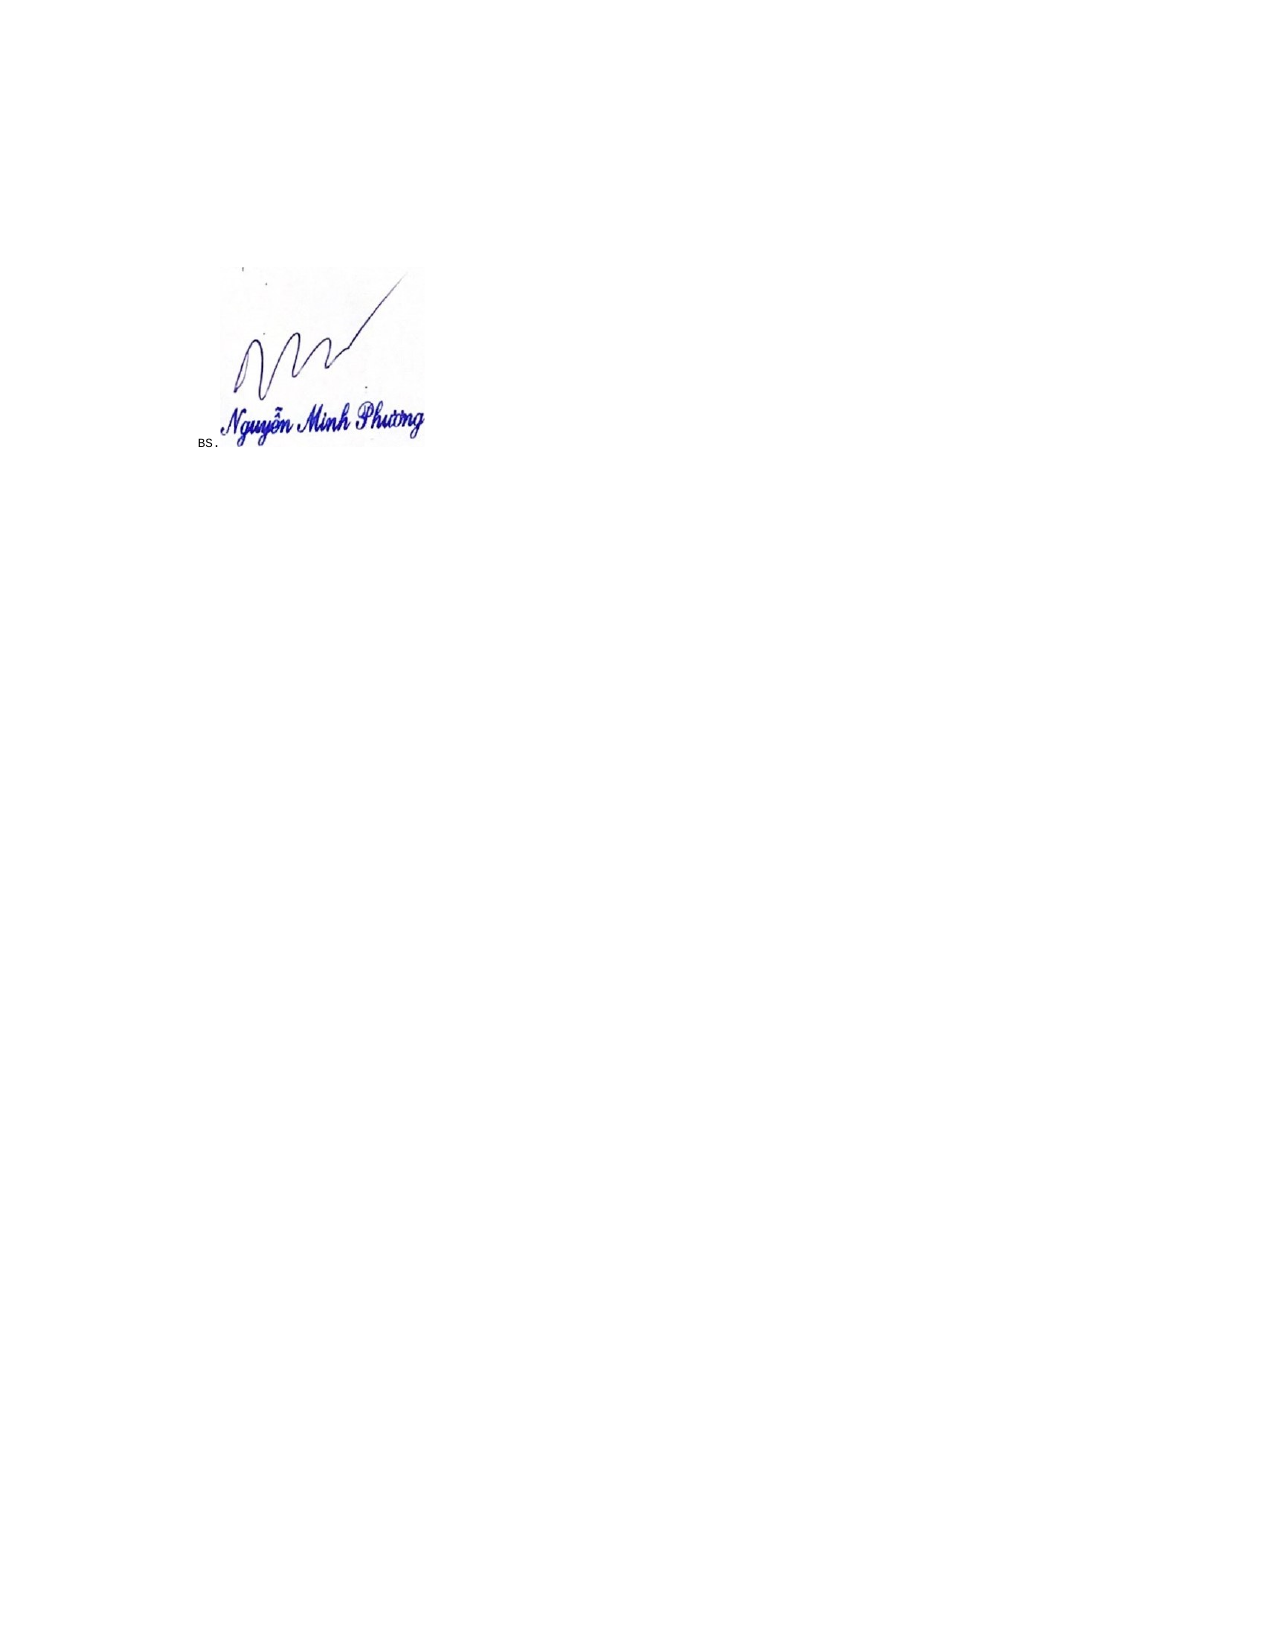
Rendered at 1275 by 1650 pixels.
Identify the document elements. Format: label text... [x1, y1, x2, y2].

picture [220, 267, 425, 447]
